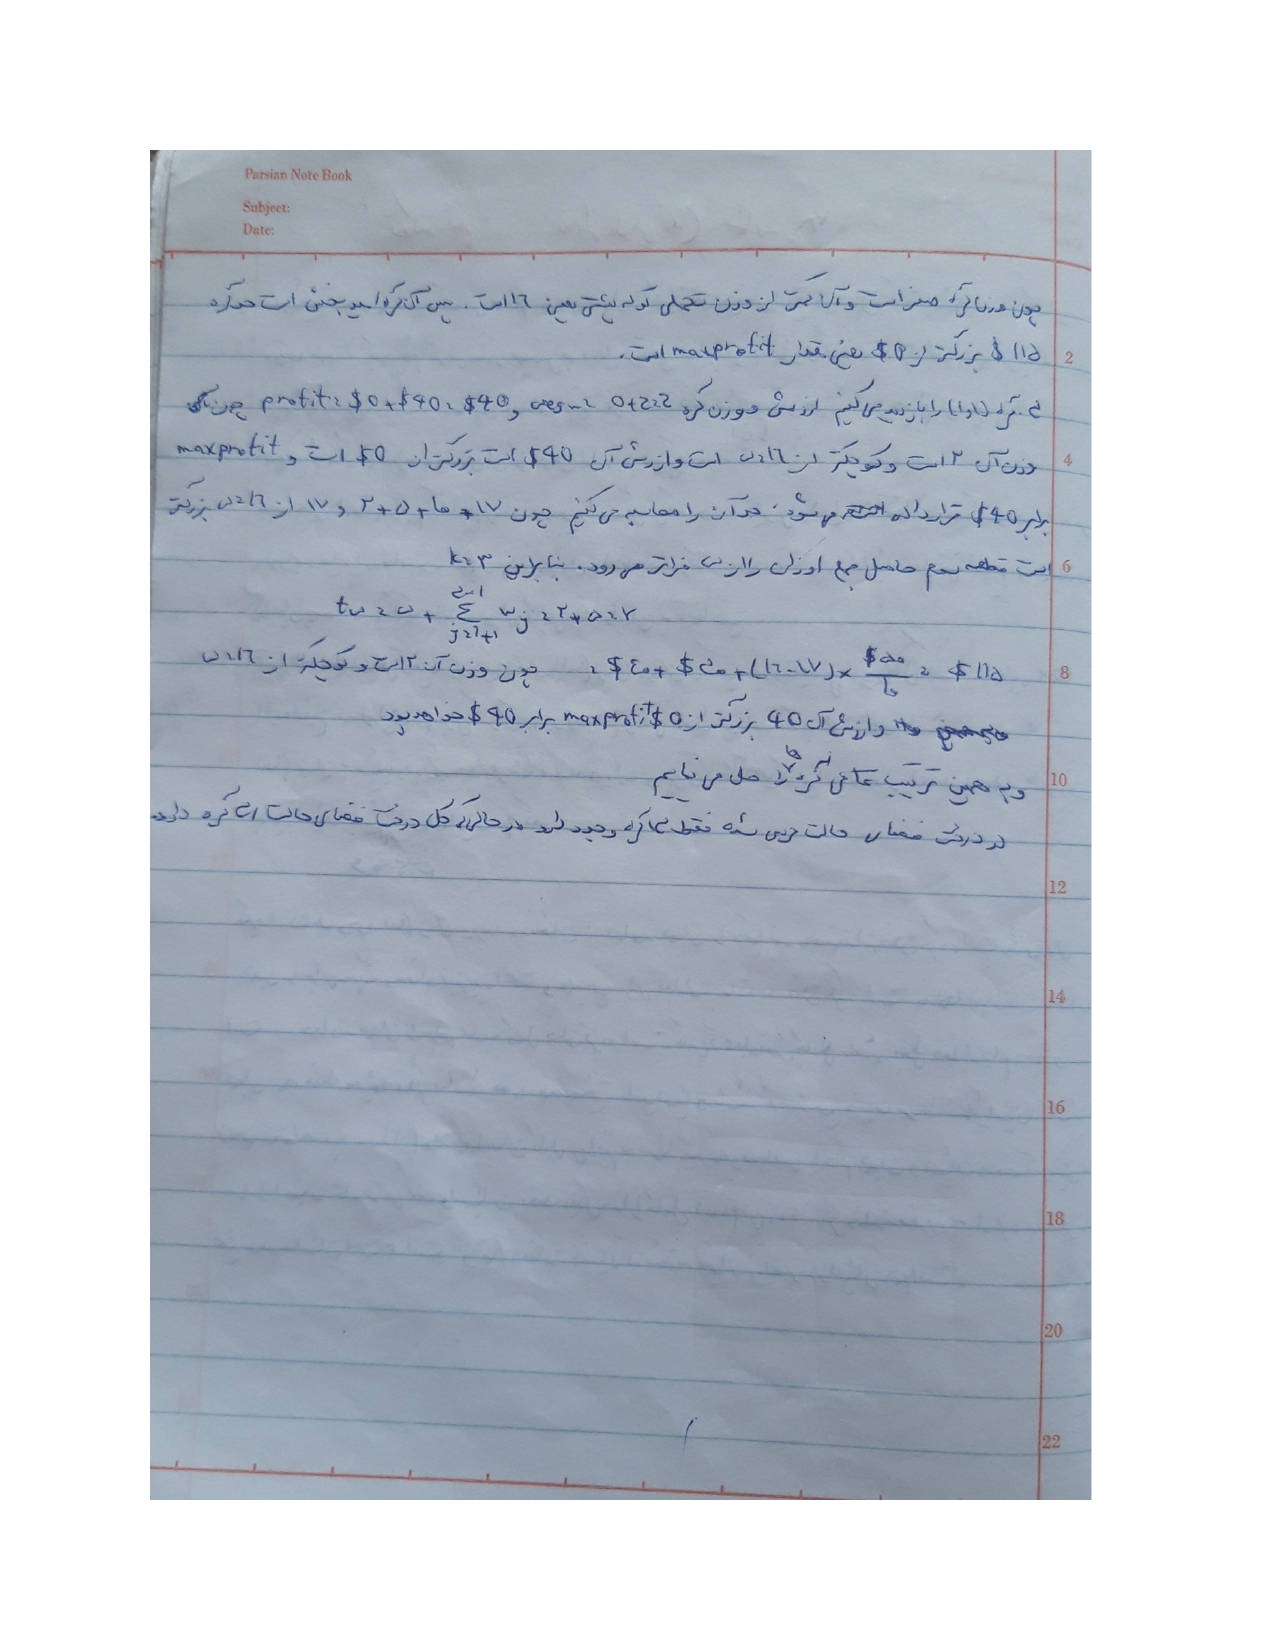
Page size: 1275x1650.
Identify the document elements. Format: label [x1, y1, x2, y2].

picture [150, 150, 1092, 1500]
